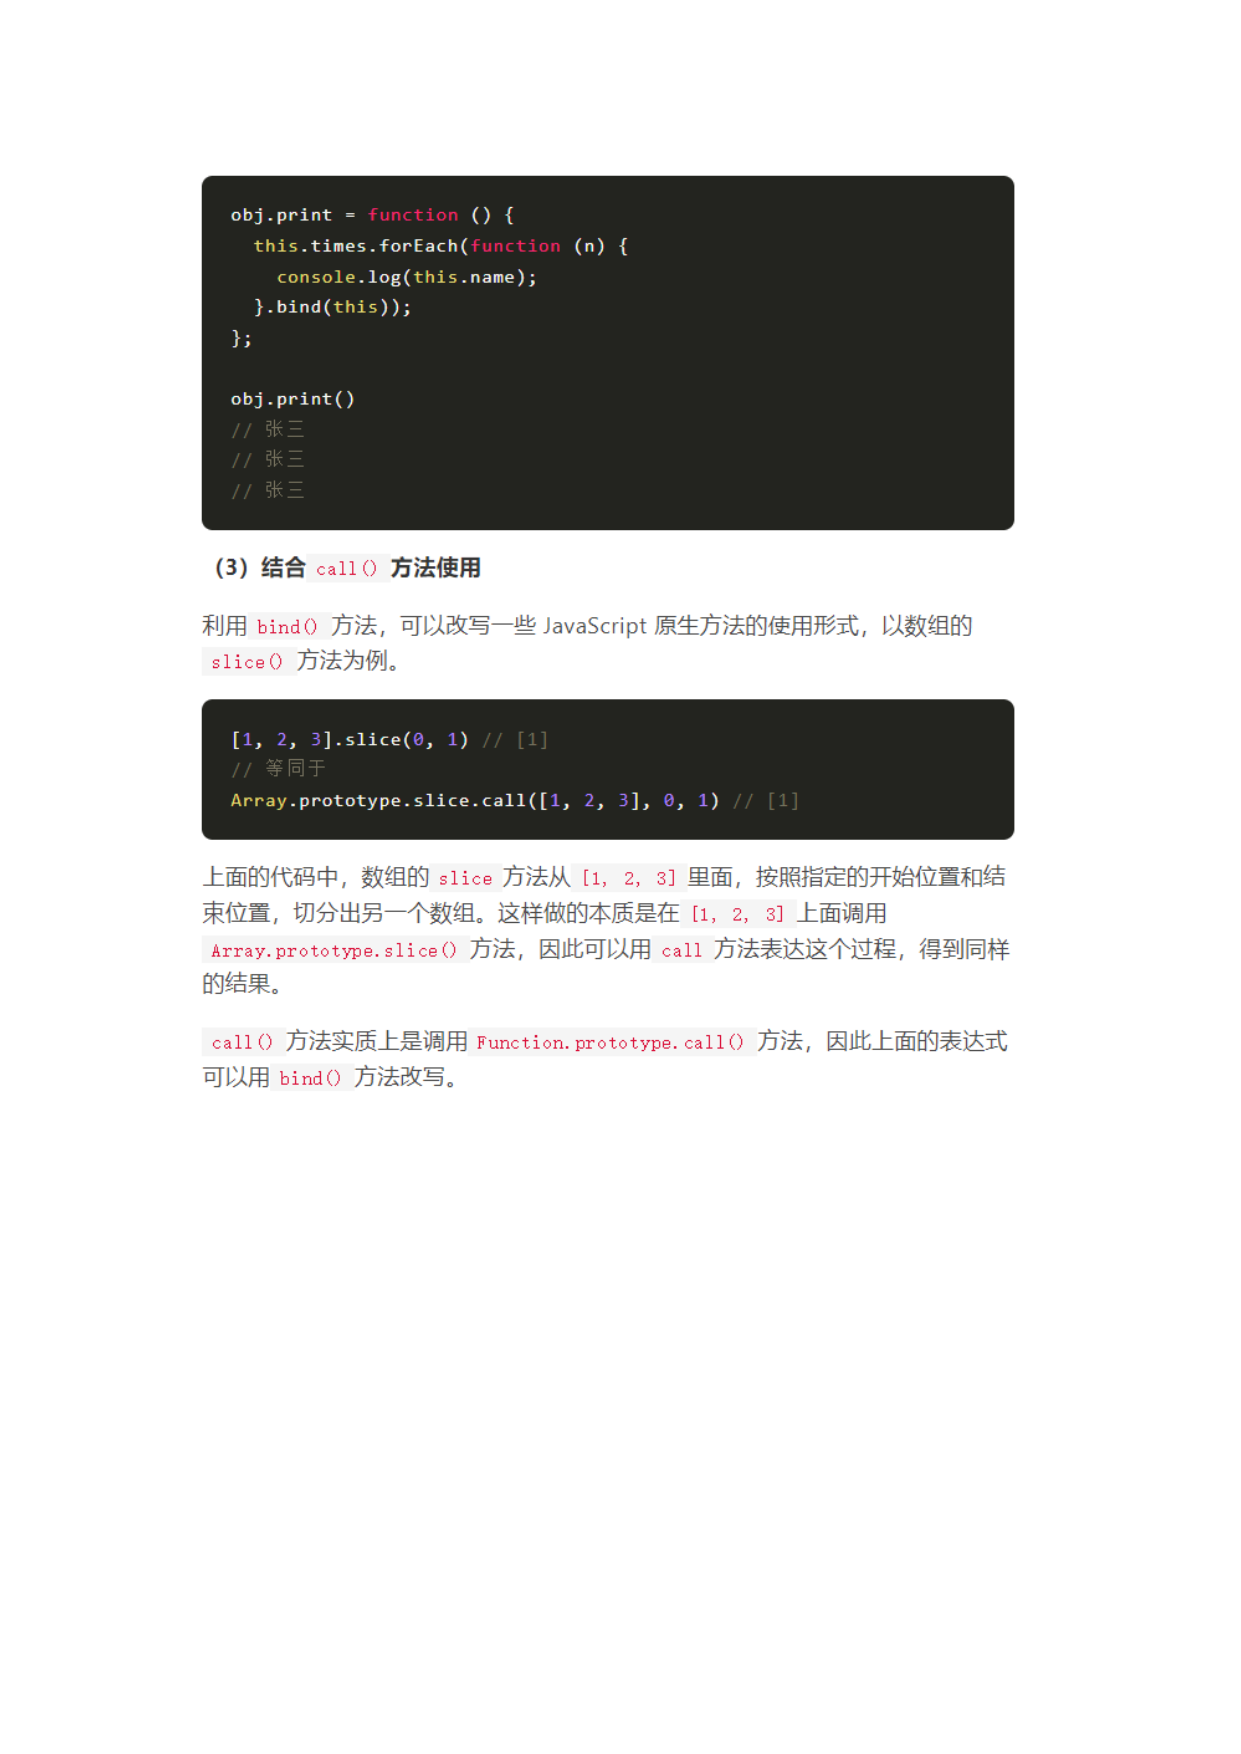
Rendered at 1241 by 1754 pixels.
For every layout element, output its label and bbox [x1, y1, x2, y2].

picture [187, 162, 1053, 1106]
